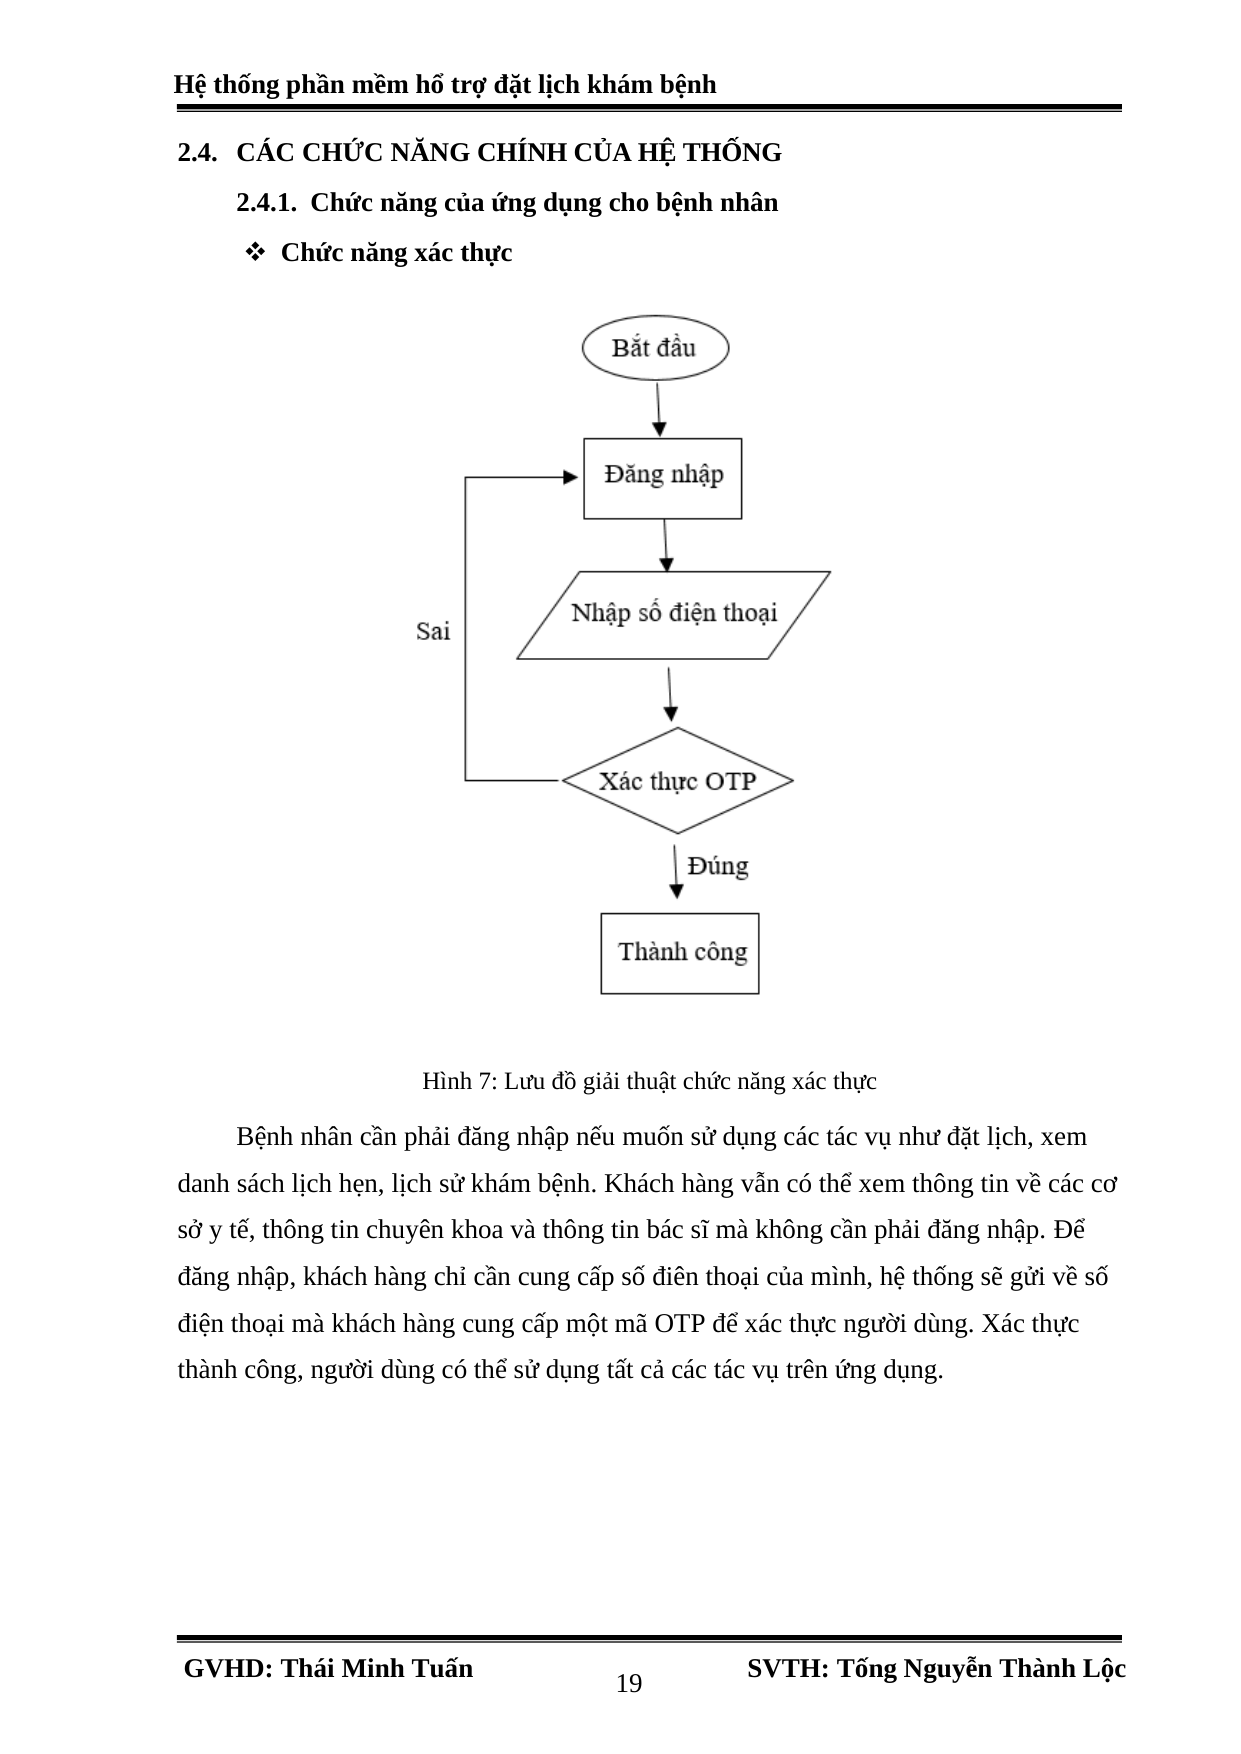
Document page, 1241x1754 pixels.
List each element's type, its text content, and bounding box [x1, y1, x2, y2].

subtitle CÁC CHỨC NĂNG CHÍNH CỦA HỆ THỐNG [177, 136, 1122, 167]
text Bệnh nhân cần phải đăng nhập nếu muốn sử dụng các tác vụ như đặt lịch, xem danh sách lịch hẹn, lịch sử khám bệnh. Khách hàng vẫn có thể xem thông tin về các cơ sở y tế, thông tin chuyên khoa và thông tin bác sĩ mà không cần phải đăng nhập. Để đăng nhập, khách hàng chỉ cần cung cấp số điên thoại của mình, hệ thống sẽ gửi về số điện thoại mà khách hàng cung cấp một mã OTP để xác thực người dùng. Xác thực thành công, người dùng có thể sử dụng tất cả các tác vụ trên ứng dụng. [177, 1120, 1121, 1385]
picture [386, 288, 913, 1039]
text Hình 7: Lưu đồ giải thuật chức năng xác thực [177, 1066, 1122, 1095]
subtitle Chức năng của ứng dụng cho bệnh nhân [236, 186, 1122, 217]
list Chức năng xác thực [243, 236, 1122, 267]
